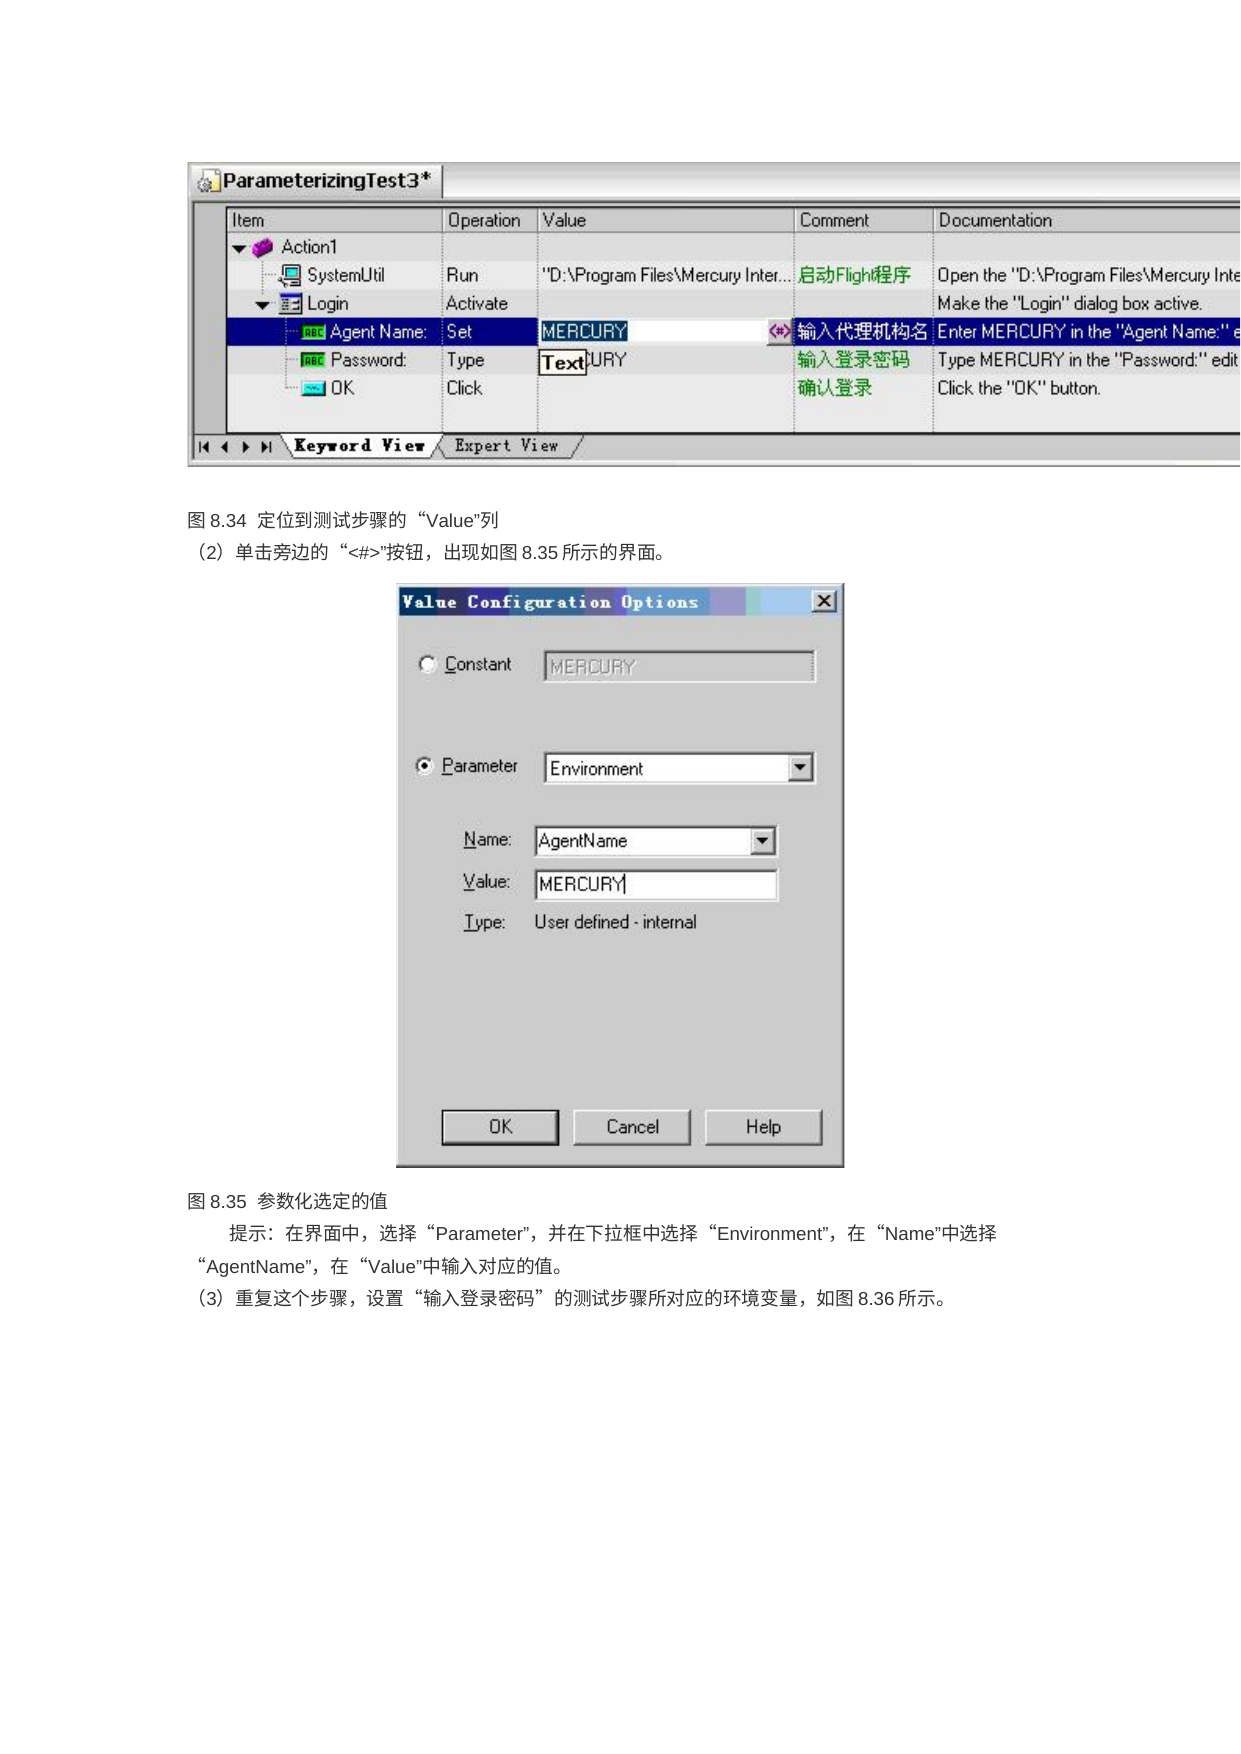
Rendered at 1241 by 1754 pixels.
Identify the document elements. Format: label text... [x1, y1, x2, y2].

picture [396, 583, 845, 1168]
picture [187, 162, 1241, 467]
text 图8.34 定位到测试步骤的“Value”列 （2）单击旁边的“<#>”按钮，出现如图8.35所示的界面。 [187, 503, 1053, 568]
text 图8.35 参数化选定的值 提示：在界面中，选择“Parameter”，并在下拉框中选择“Environment”，在“Name”中选择“AgentName”，在“Value”中输入对应的值。 （3）重复这个步骤，设置“输入登录密码”的测试步骤所对应的环境变量，如图8.36所示。 [187, 1184, 1053, 1314]
